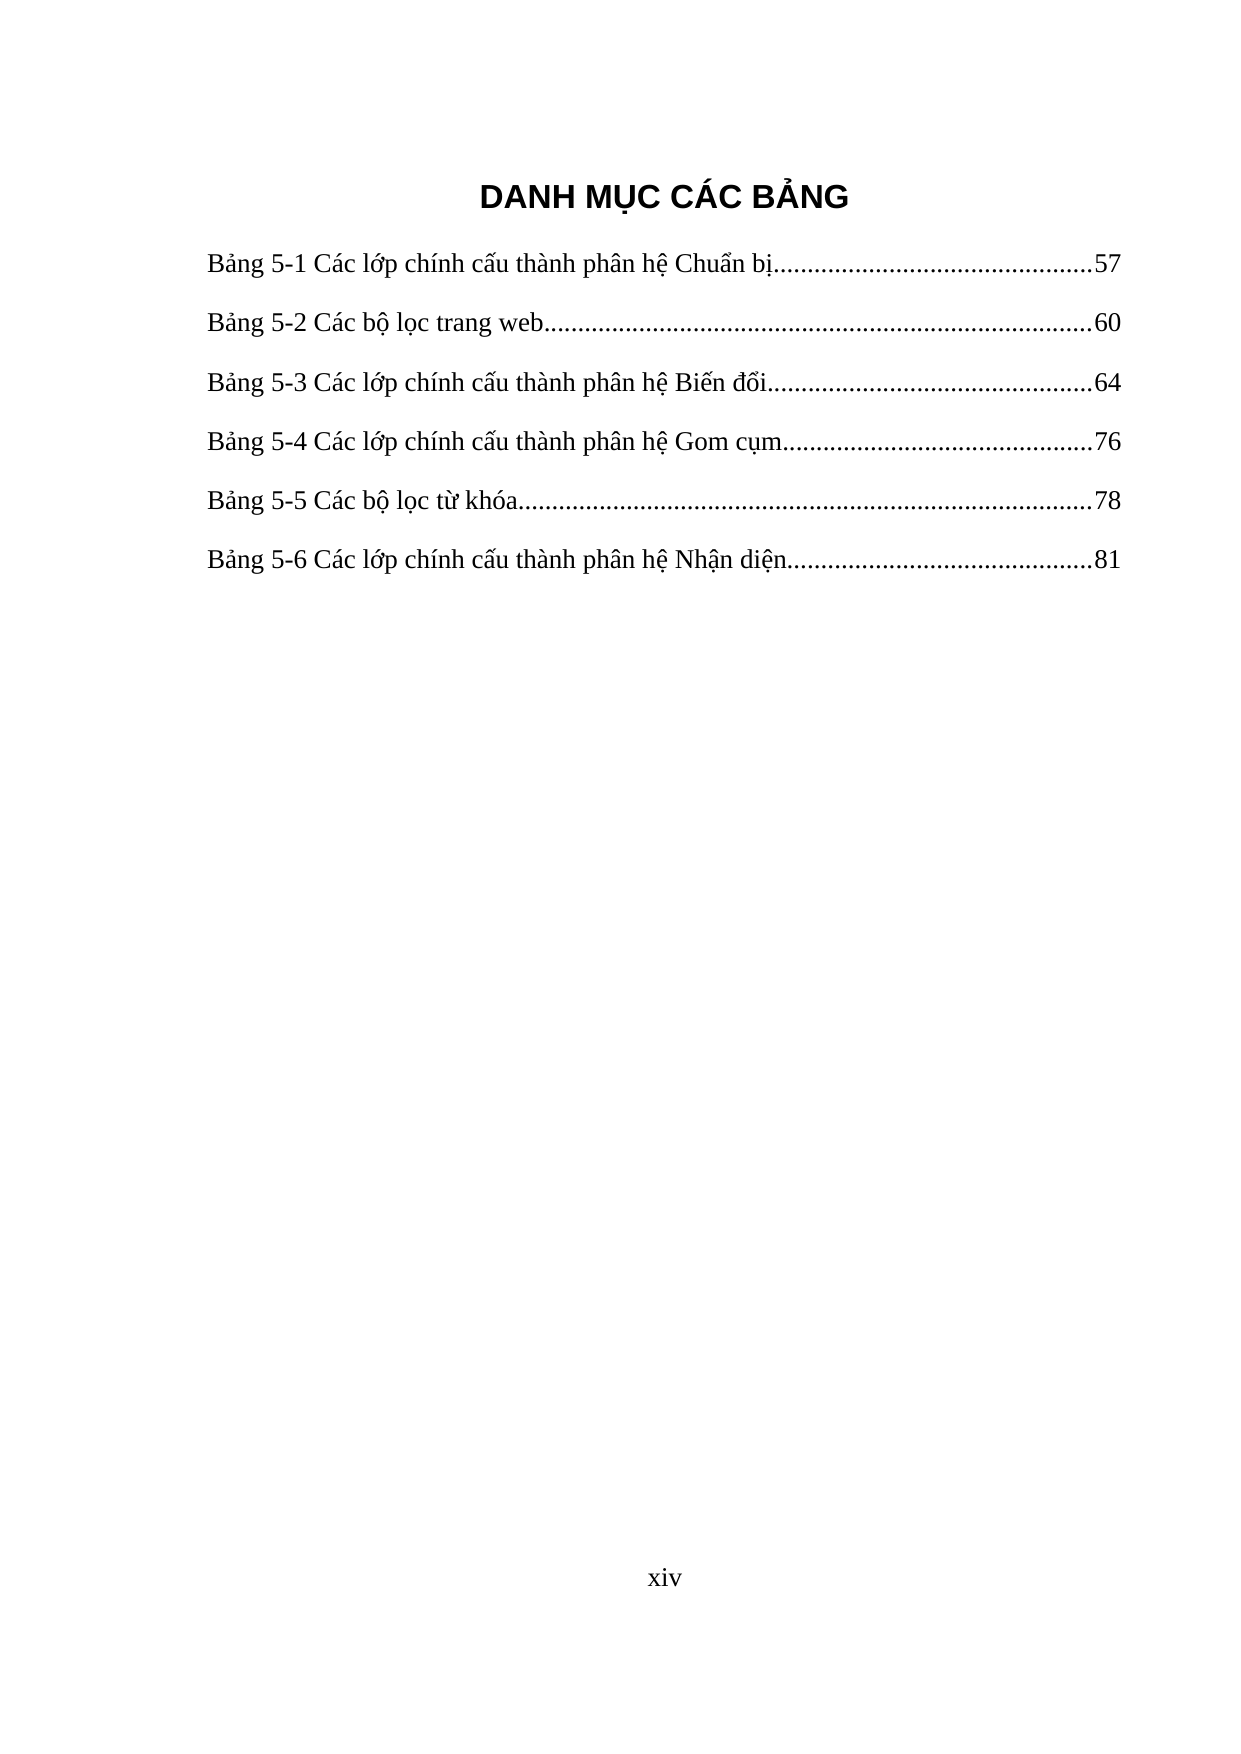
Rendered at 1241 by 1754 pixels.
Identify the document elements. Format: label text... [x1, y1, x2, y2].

text Bảng 5-1 Các lớp chính cấu thành phân hệ Chuẩn bị 57 [207, 247, 1122, 278]
text Bảng 5-4 Các lớp chính cấu thành phân hệ Gom cụm 76 [207, 425, 1122, 456]
text Bảng 5-6 Các lớp chính cấu thành phân hệ Nhận diện 81 [207, 543, 1122, 574]
title DANH MỤC CÁC BẢNG [207, 177, 1122, 216]
text Bảng 5-5 Các bộ lọc từ khóa 78 [207, 484, 1122, 515]
text Bảng 5-3 Các lớp chính cấu thành phân hệ Biến đổi 64 [207, 366, 1122, 397]
text Bảng 5-2 Các bộ lọc trang web 60 [207, 306, 1122, 338]
